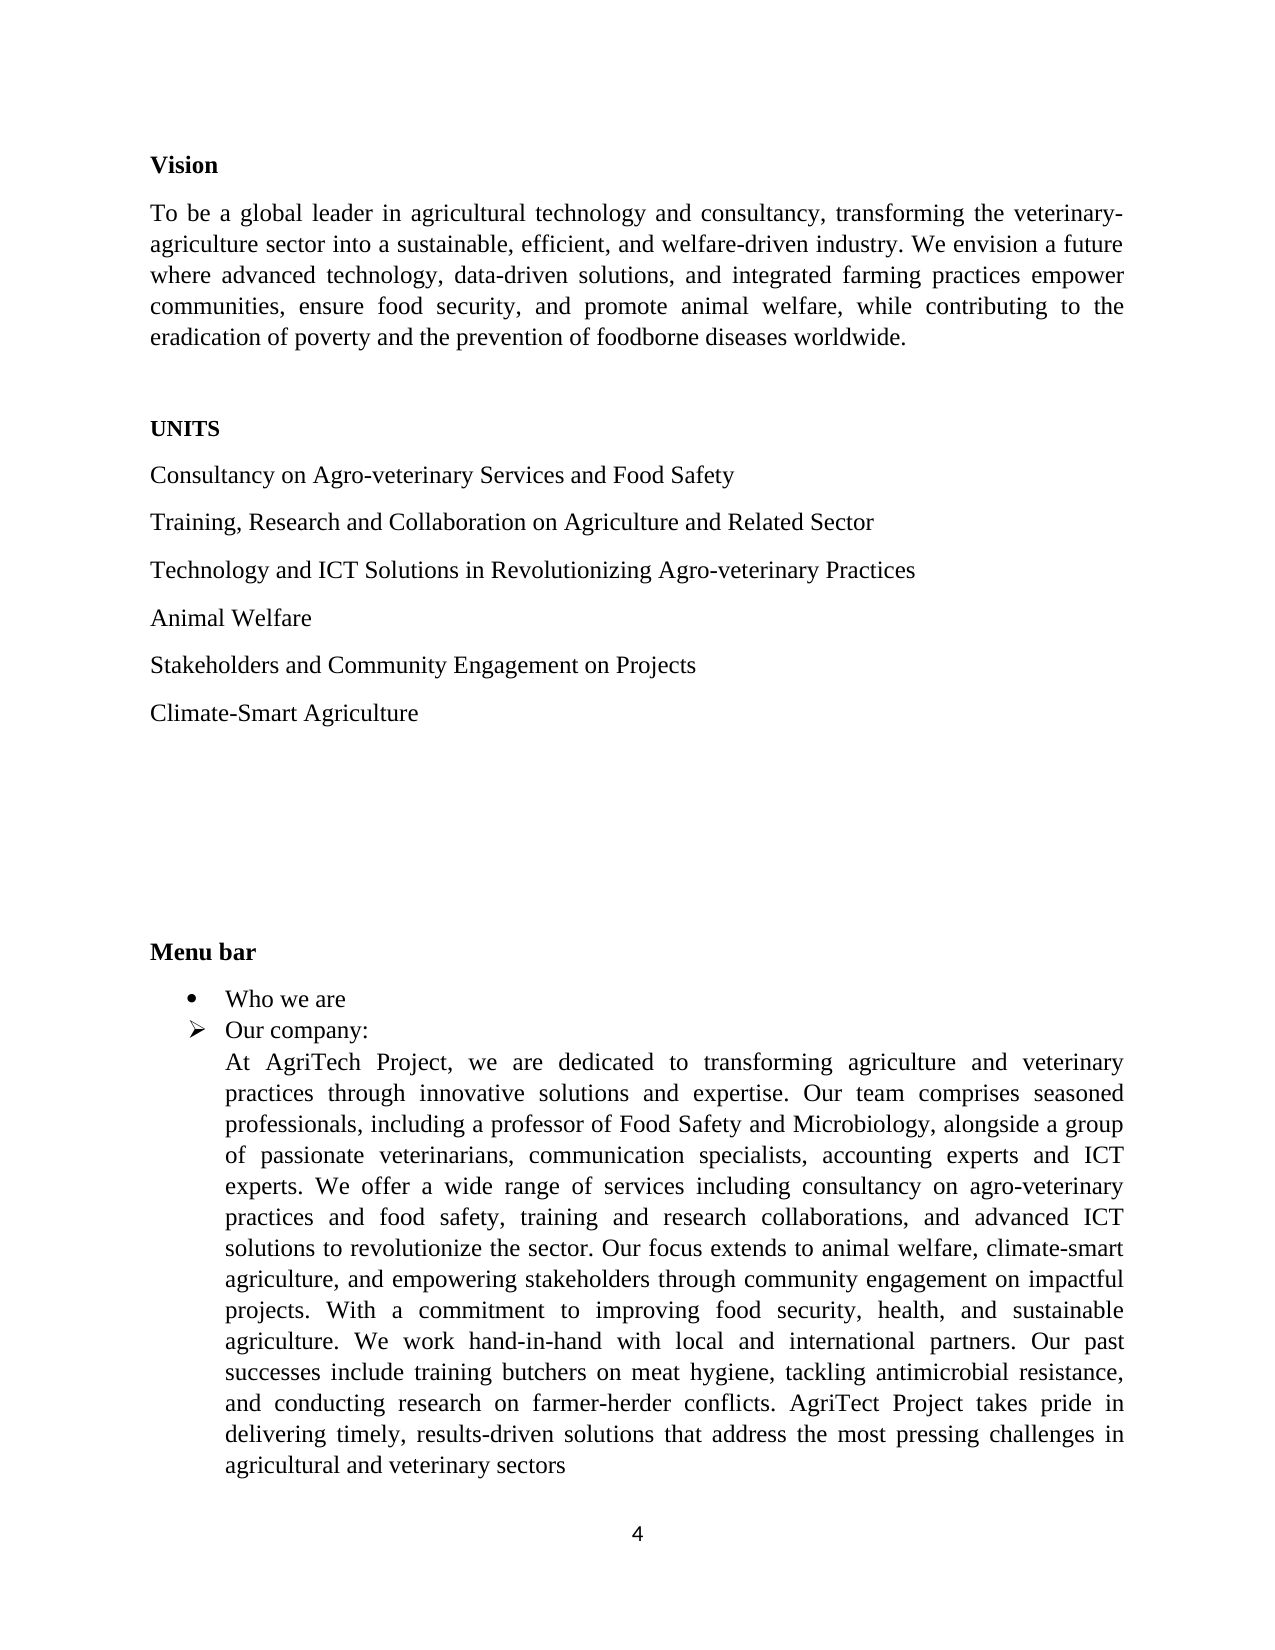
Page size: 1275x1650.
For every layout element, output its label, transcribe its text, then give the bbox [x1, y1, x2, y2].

list Our company: [187, 1016, 1125, 1044]
text Animal Welfare [150, 603, 1125, 632]
text Menu bar [150, 937, 1125, 966]
list Who we are [187, 984, 1125, 1013]
text UNITS [150, 415, 1125, 441]
text Vision [150, 150, 1125, 179]
list At AgriTech Project, we are dedicated to transforming agriculture and veterinary practices through innovative solutions and expertise. Our team comprises seasoned professionals, including a professor of Food Safety and Microbiology, alongside a group of passionate veterinarians, communication specialists, accounting experts and ICT experts. We offer a wide range of services including consultancy on agro-veterinary practices and food safety, training and research collaborations, and advanced ICT solutions to revolutionize the sector. Our focus extends to animal welfare, climate-smart agriculture, and empowering stakeholders through community engagement on impactful projects. With a commitment to improving food security, health, and sustainable agriculture. We work hand-in-hand with local and international partners. Our past successes include training butchers on meat hygiene, tackling antimicrobial resistance, and conducting research on farmer-herder conflicts. AgriTect Project takes pride in delivering timely, results-driven solutions that address the most pressing challenges in agricultural and veterinary sectors [225, 1047, 1125, 1479]
text To be a global leader in agricultural technology and consultancy, transforming the veterinary-agriculture sector into a sustainable, efficient, and welfare-driven industry. We envision a future where advanced technology, data-driven solutions, and integrated farming practices empower communities, ensure food security, and promote animal welfare, while contributing to the eradication of poverty and the prevention of foodborne diseases worldwide. [150, 198, 1125, 351]
text Consultancy on Agro-veterinary Services and Food Safety [150, 460, 1125, 488]
text Technology and ICT Solutions in Revolutionizing Agro-veterinary Practices [150, 555, 1125, 584]
text Climate-Smart Agriculture [150, 698, 1125, 727]
text Training, Research and Collaboration on Agriculture and Related Sector [150, 507, 1125, 536]
text Stakeholders and Community Engagement on Projects [150, 651, 1125, 679]
